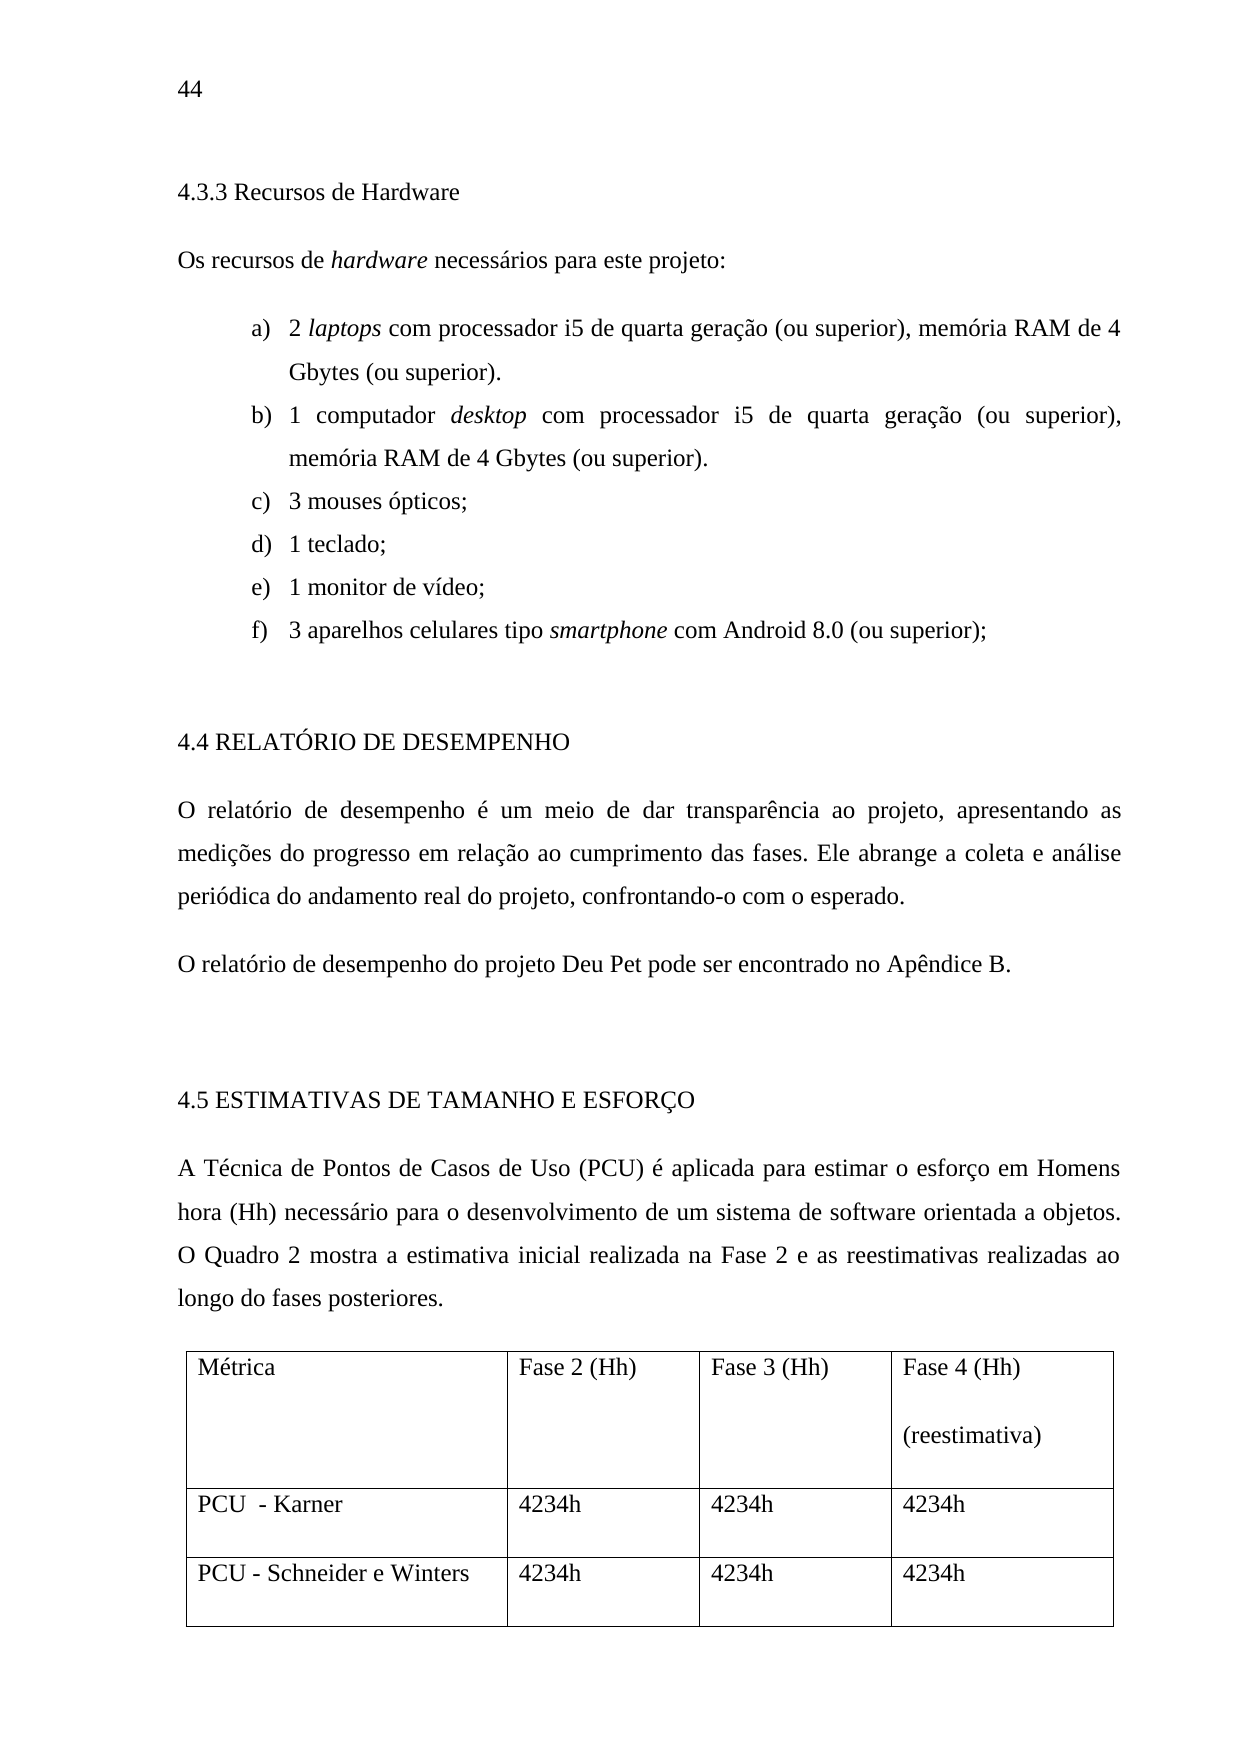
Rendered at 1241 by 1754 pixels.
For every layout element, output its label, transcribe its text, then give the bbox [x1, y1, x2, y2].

table_header Métrica [187, 1352, 507, 1488]
subtitle 4.5 ESTIMATIVAS DE TAMANHO E ESFORÇO [177, 1085, 1122, 1114]
subtitle 4.3.3 Recursos de Hardware [177, 177, 1122, 206]
table_header Fase 3 (Hh) [700, 1352, 891, 1488]
table_cell 4234h [892, 1558, 1113, 1626]
table_cell 4234h [700, 1489, 891, 1557]
list 3 mouses ópticos; [251, 486, 1122, 515]
list 1 teclado; [251, 529, 1122, 558]
table_cell 4234h [508, 1558, 699, 1626]
list 1 monitor de vídeo; [251, 572, 1122, 601]
table_header Fase 2 (Hh) [508, 1352, 699, 1488]
table_header Fase 4 (Hh) (reestimativa) [892, 1352, 1113, 1488]
text Os recursos de hardware necessários para este projeto: [177, 245, 1122, 274]
list 3 aparelhos celulares tipo smartphone com Android 8.0 (ou superior); [251, 615, 1122, 644]
subtitle 4.4 RELATÓRIO DE DESEMPENHO [177, 727, 1122, 755]
text A Técnica de Pontos de Casos de Uso (PCU) é aplicada para estimar o esforço em Homens hora (Hh) necessário para o desenvolvimento de um sistema de software orientada a objetos. O Quadro 2 mostra a estimativa inicial realizada na Fase 2 e as reestimativas realizadas ao longo do fases posteriores. [177, 1153, 1122, 1312]
text O relatório de desempenho é um meio de dar transparência ao projeto, apresentando as medições do progresso em relação ao cumprimento das fases. Ele abrange a coleta e análise periódica do andamento real do projeto, confrontando-o com o esperado. [177, 795, 1122, 910]
table_cell PCU - Schneider e Winters [187, 1558, 507, 1626]
list 2 laptops com processador i5 de quarta geração (ou superior), memória RAM de 4 Gbytes (ou superior). [251, 313, 1122, 385]
text O relatório de desempenho do projeto Deu Pet pode ser encontrado no Apêndice B. [177, 949, 1122, 978]
table_cell PCU - Karner [187, 1489, 507, 1557]
list 1 computador desktop com processador i5 de quarta geração (ou superior), memória RAM de 4 Gbytes (ou superior). [251, 400, 1122, 472]
table_cell 4234h [508, 1489, 699, 1557]
table_cell 4234h [700, 1558, 891, 1626]
table_cell 4234h [892, 1489, 1113, 1557]
